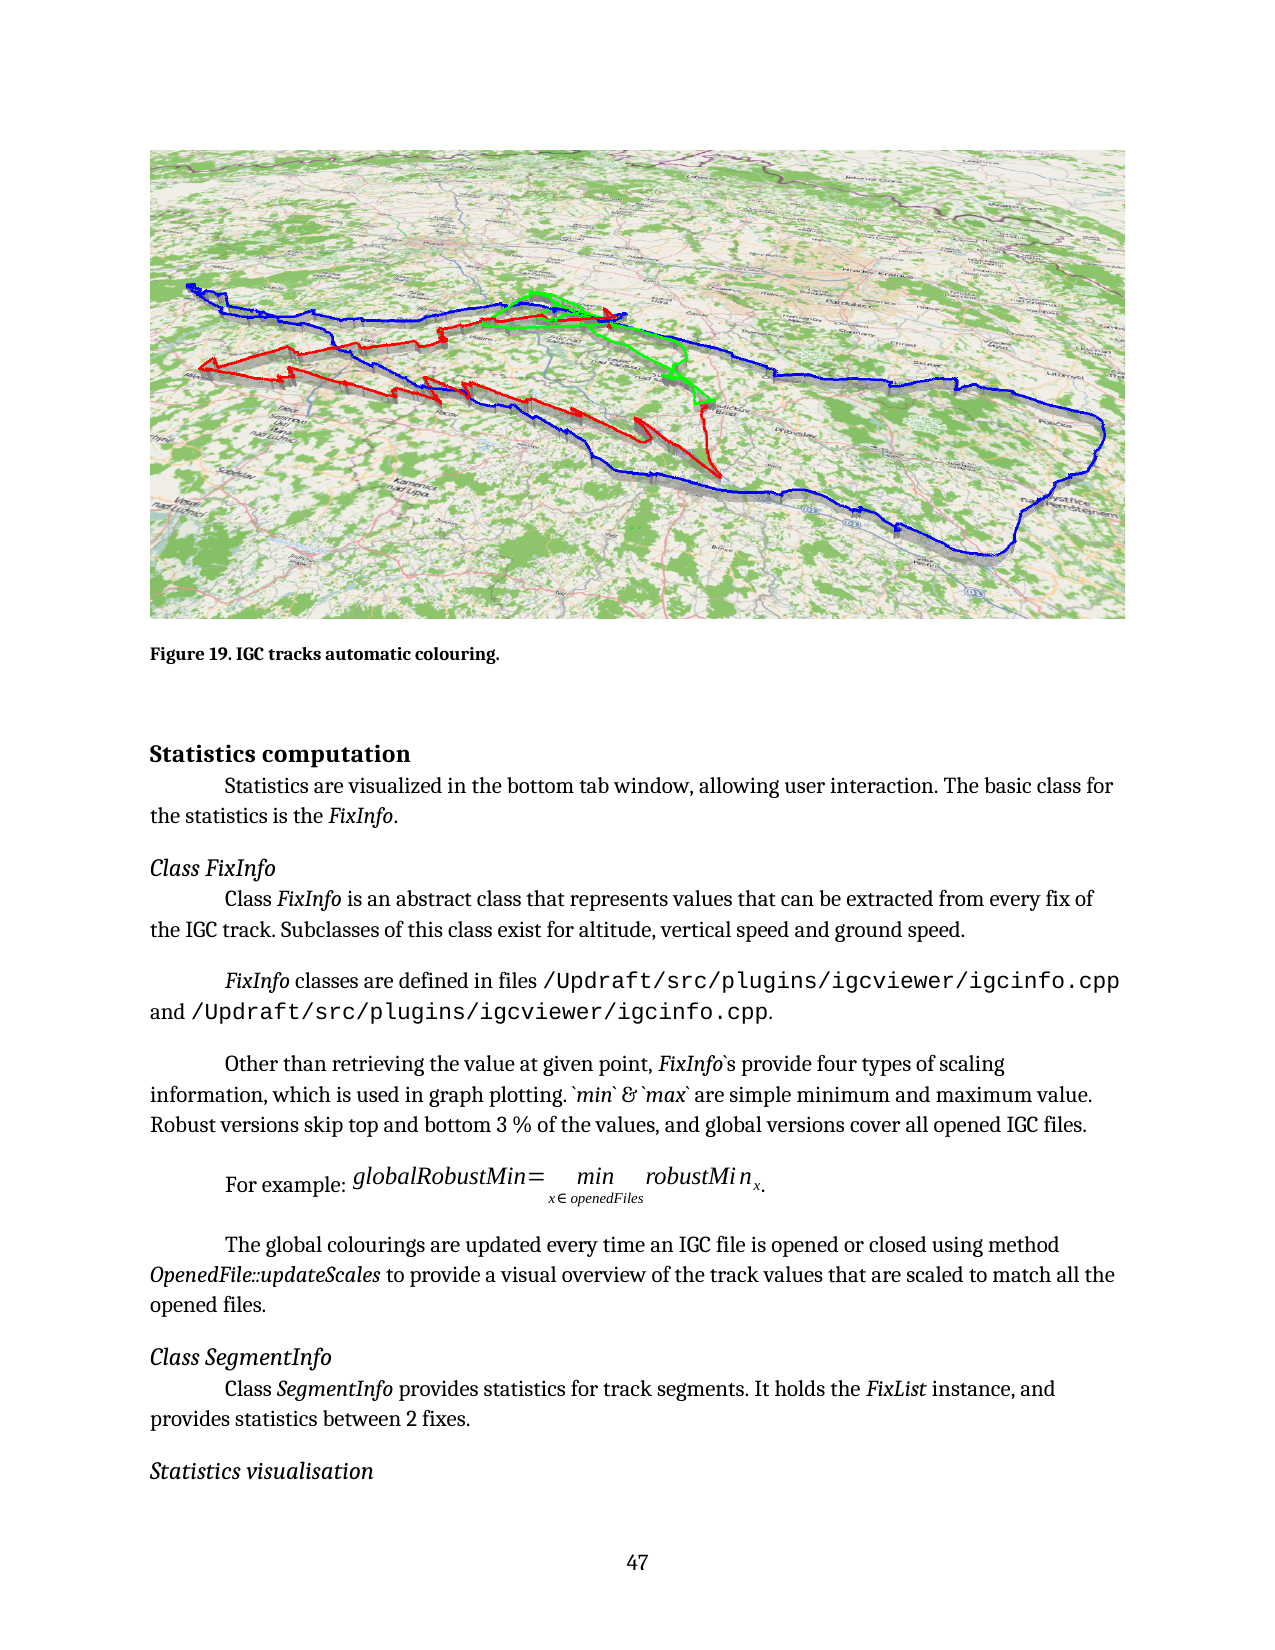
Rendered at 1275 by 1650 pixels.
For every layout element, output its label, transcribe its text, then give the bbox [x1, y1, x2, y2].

text The global colourings are updated every time an IGC file is opened or closed using method OpenedFile::updateScales to provide a visual overview of the track values that are scaled to match all the opened files. [150, 1232, 1125, 1318]
subtitle Class SegmentInfo [150, 1343, 1125, 1372]
subtitle Statistics visualisation [150, 1457, 1125, 1485]
picture [150, 150, 1125, 619]
text FixInfo classes are defined in files /Updraft/src/plugins/igcviewer/igcinfo.cpp and /Updraft/src/plugins/igcviewer/igcinfo.cpp. [150, 967, 1125, 1026]
subtitle Class FixInfo [150, 854, 1125, 883]
text Class FixInfo is an abstract class that represents values that can be extracted from every fix of the IGC track. Subclasses of this class exist for altitude, vertical speed and ground speed. [150, 886, 1125, 943]
text Other than retrieving the value at given point, FixInfo`s provide four types of scaling information, which is used in graph plotting. `min` & `max` are simple minimum and maximum value. Robust versions skip top and bottom 3 % of the values, and global versions cover all opened IGC files. [150, 1051, 1125, 1138]
text Class SegmentInfo provides statistics for track segments. It holds the FixList instance, and provides statistics between 2 fixes. [150, 1375, 1125, 1432]
text For example: . [150, 1163, 1125, 1207]
text Statistics are visualized in the bottom tab window, allowing user interaction. The basic class for the statistics is the FixInfo. [150, 773, 1125, 829]
subtitle Statistics computation [150, 740, 1125, 769]
text Figure 19. IGC tracks automatic colouring. [150, 643, 1125, 665]
